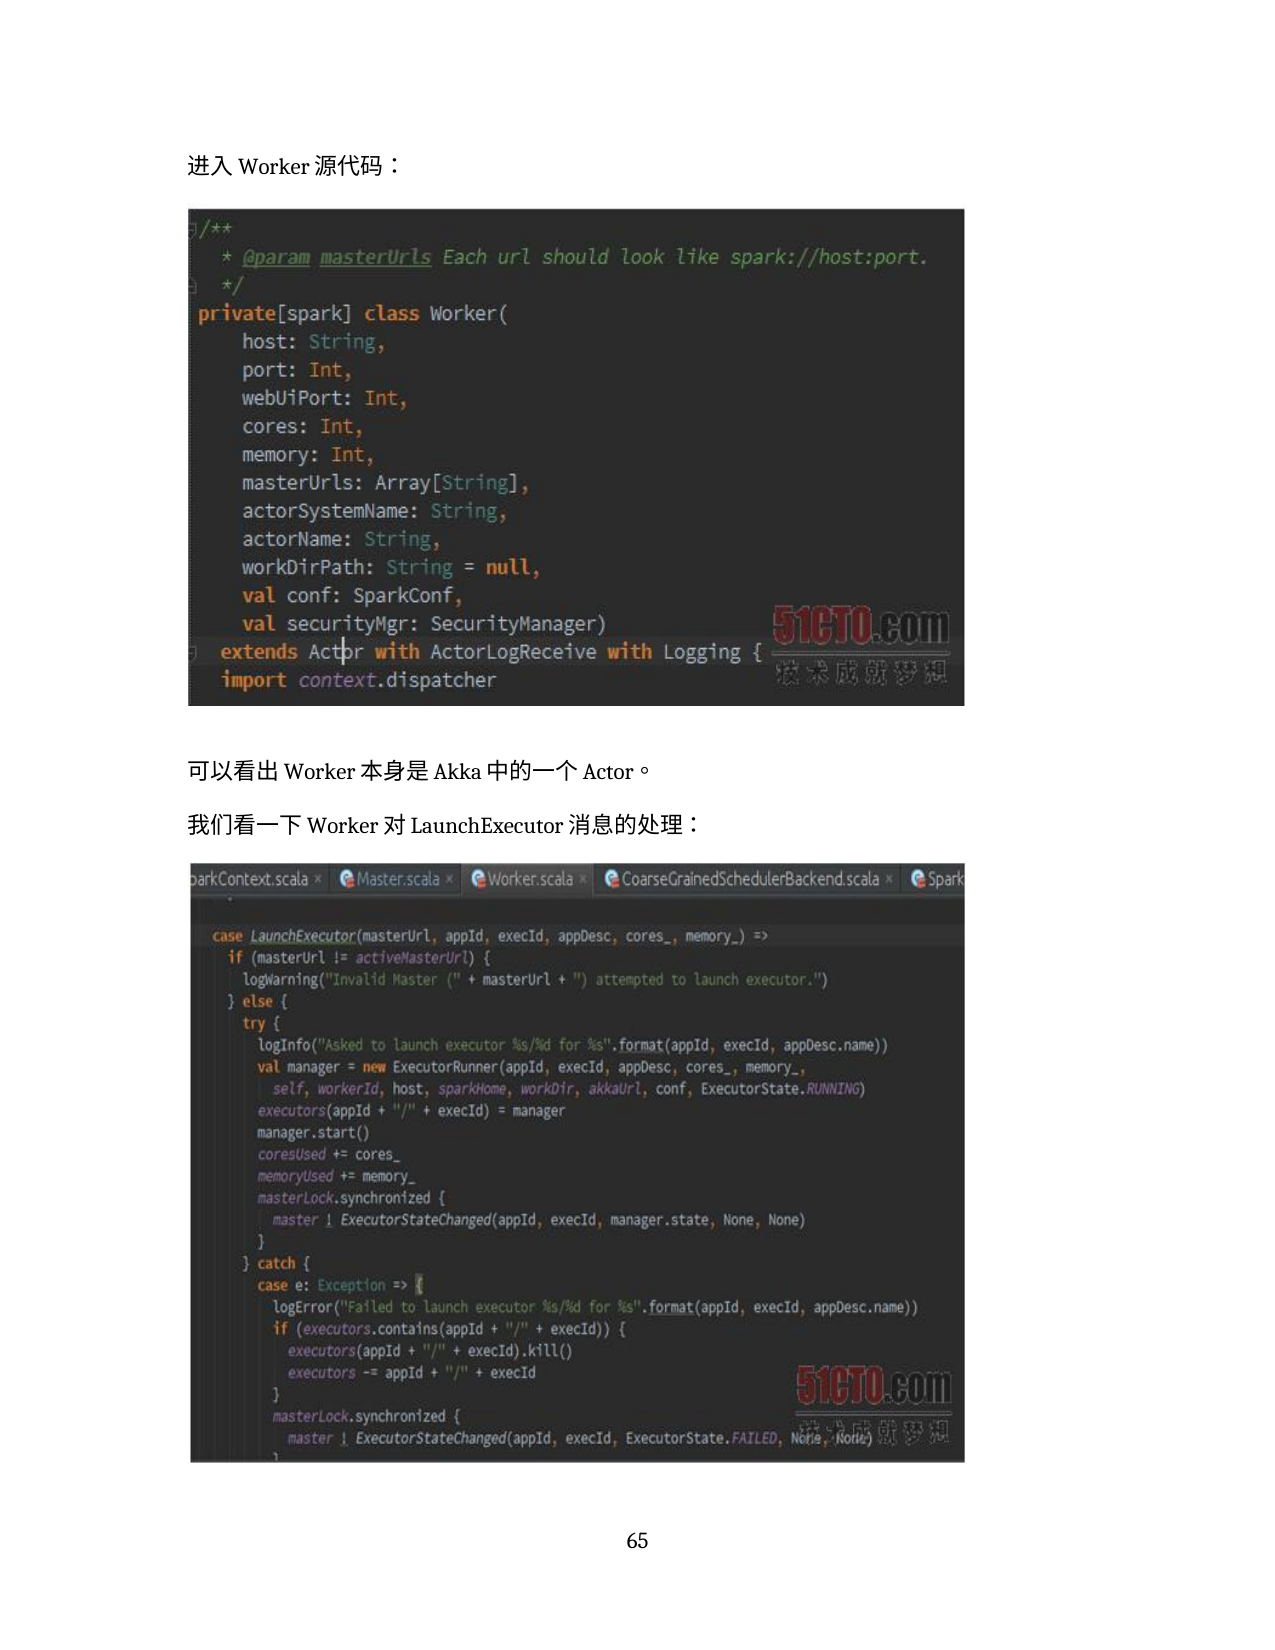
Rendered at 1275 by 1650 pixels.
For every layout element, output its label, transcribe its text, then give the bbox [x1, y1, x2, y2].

text 我们看一下Worker对LaunchExecutor消息的处理： [187, 809, 1087, 840]
picture [187, 862, 966, 1466]
text 可以看出Worker本身是Akka中的一个Actor。 [187, 727, 1087, 786]
text 进入Worker源代码： [187, 150, 1087, 181]
picture [187, 203, 966, 706]
